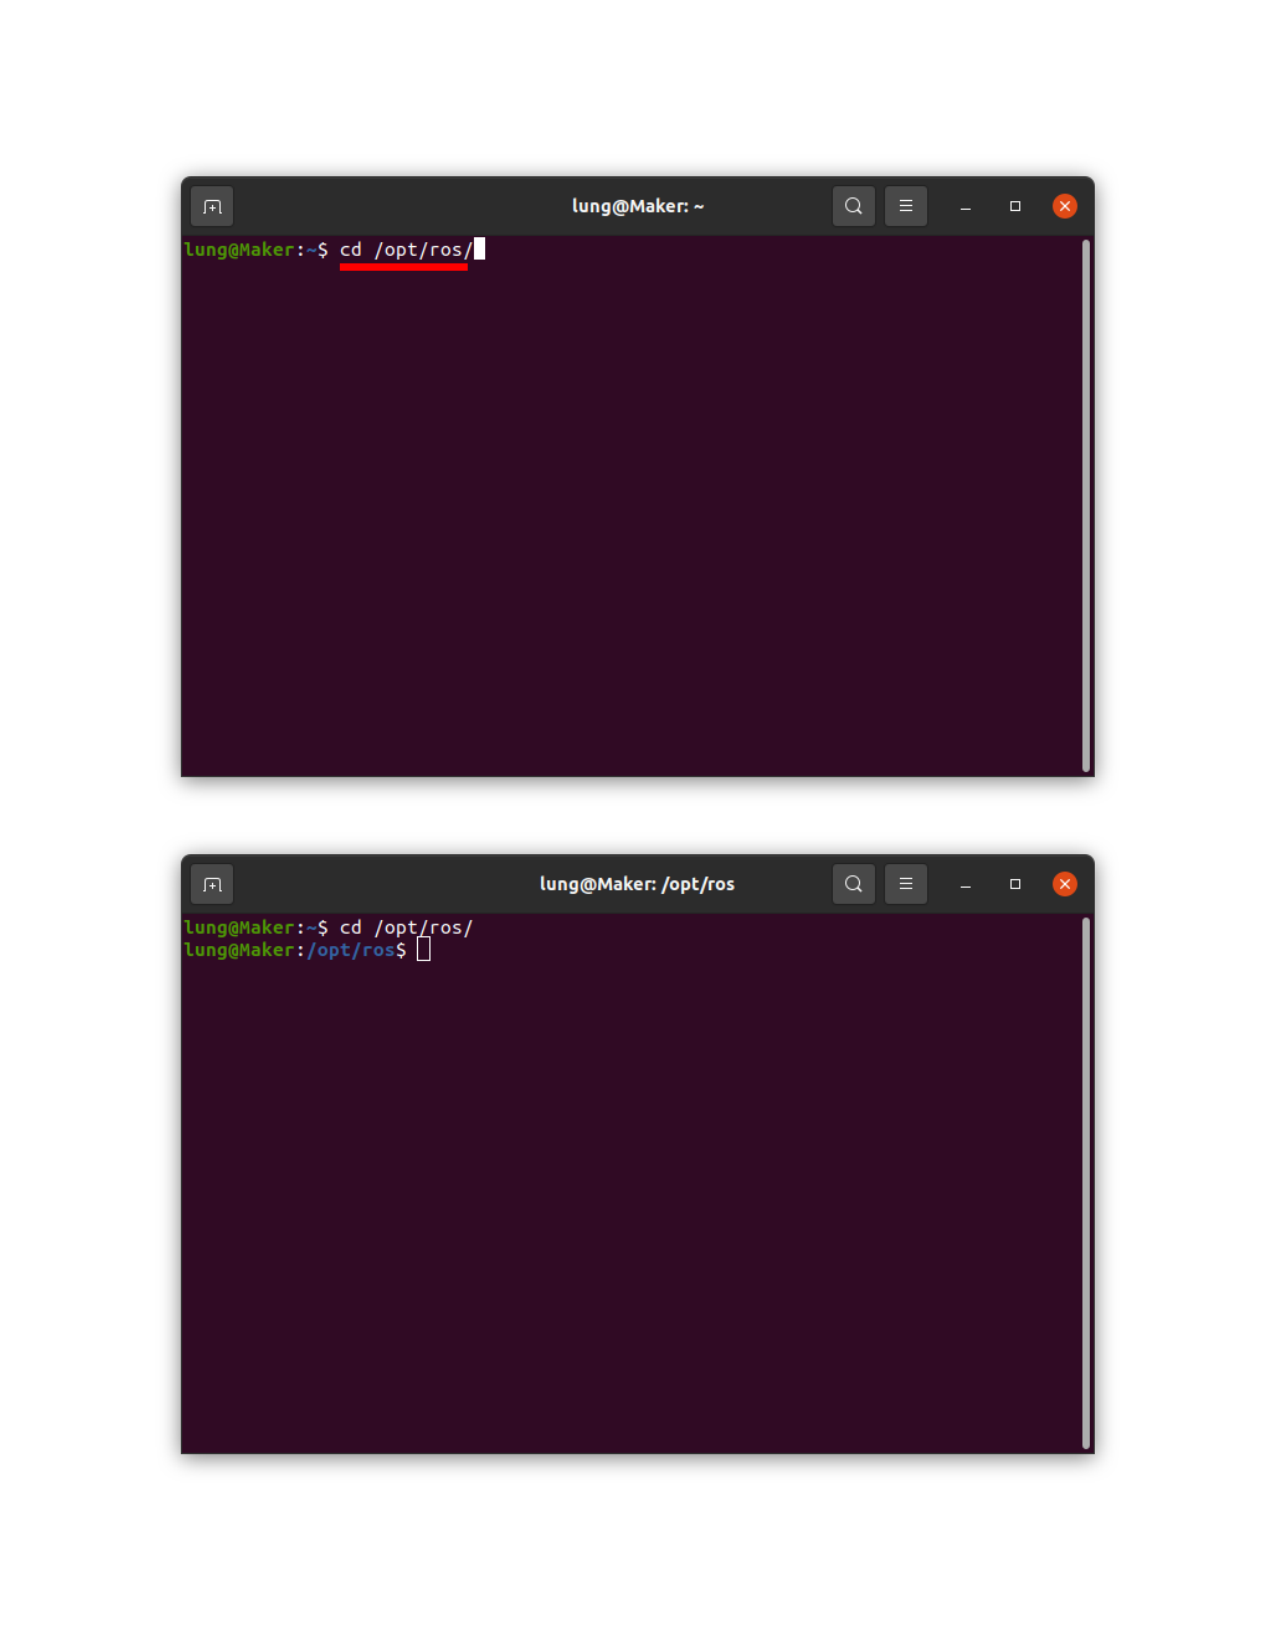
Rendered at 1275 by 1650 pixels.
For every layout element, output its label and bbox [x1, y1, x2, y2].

picture [150, 150, 1125, 812]
picture [150, 827, 1125, 1489]
